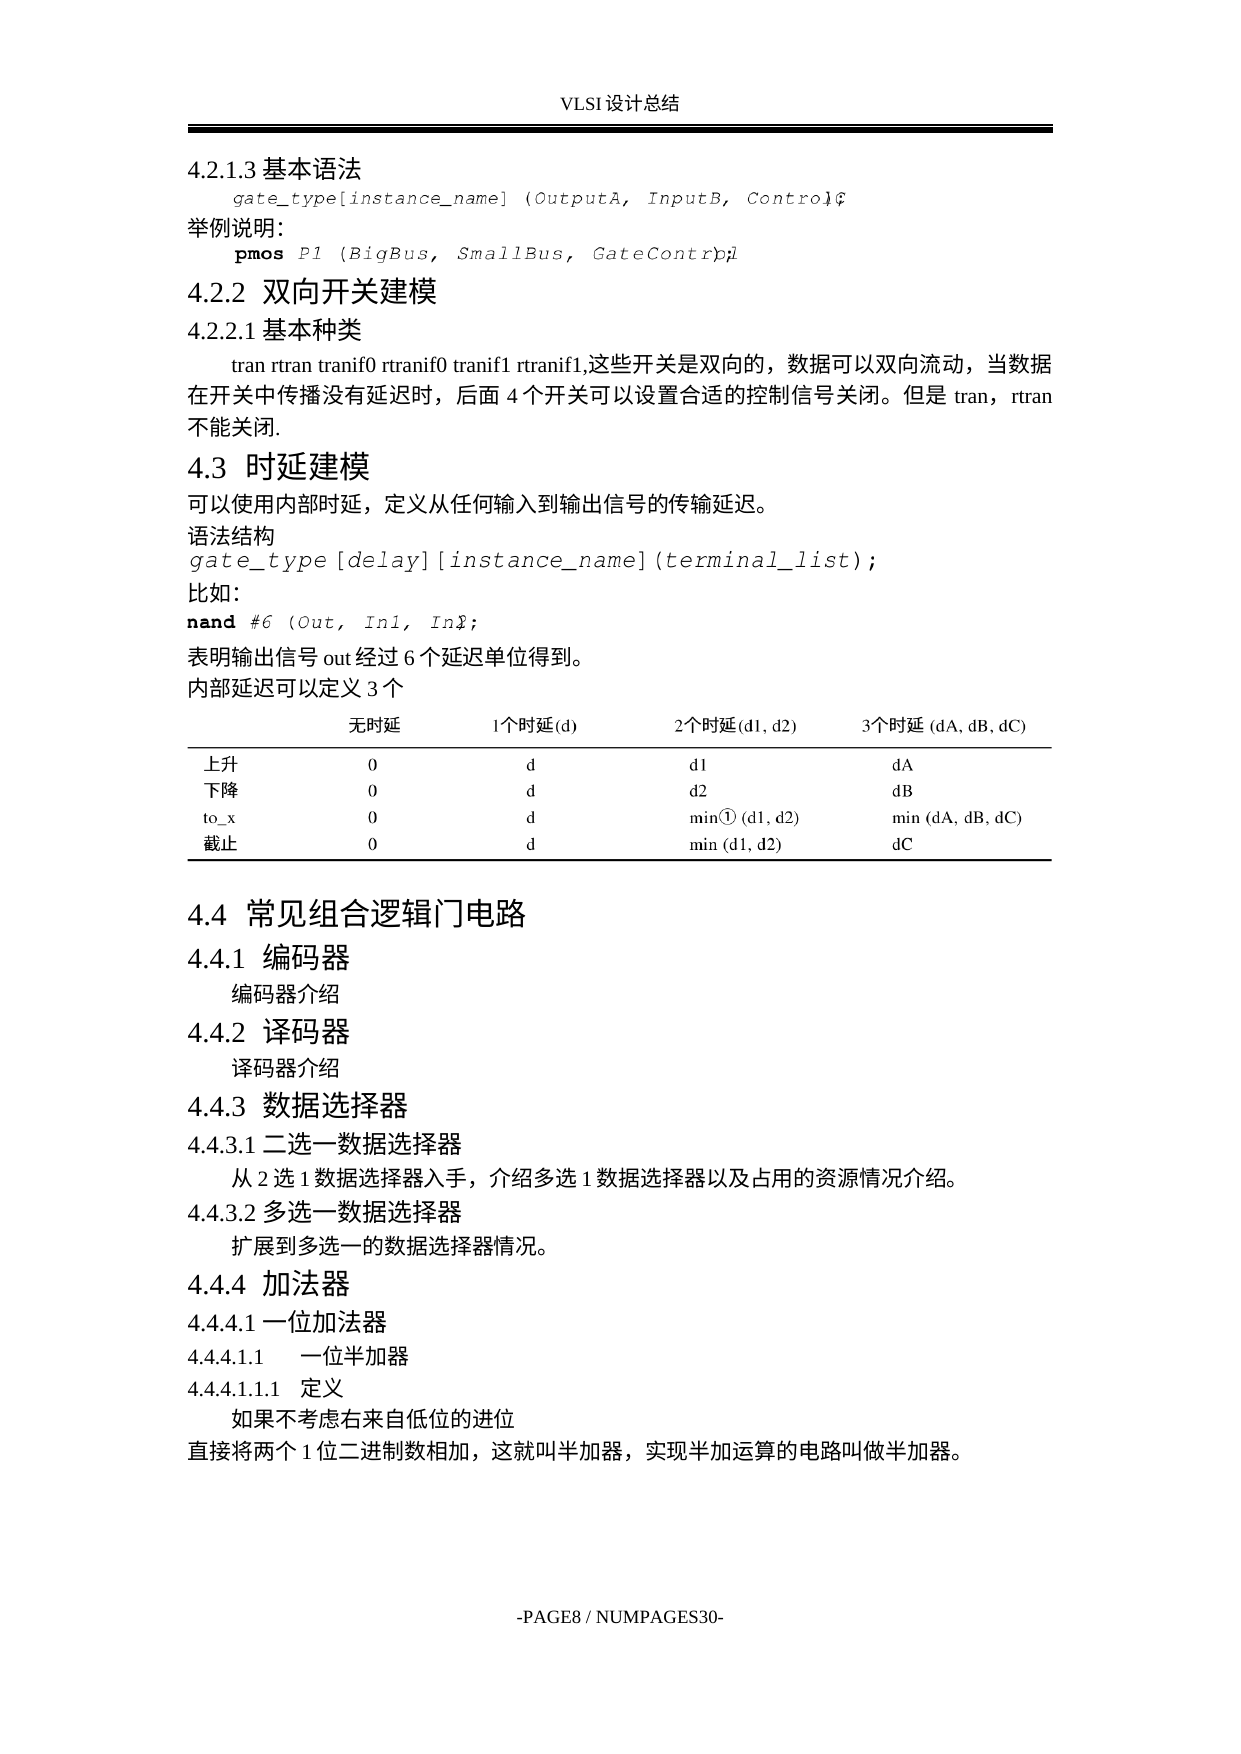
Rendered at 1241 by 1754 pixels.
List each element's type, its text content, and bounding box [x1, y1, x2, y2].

picture [187, 703, 1052, 864]
subtitle 二选一数据选择器 [187, 1124, 1053, 1161]
subtitle 基本语法 [187, 150, 1053, 186]
subtitle 一位加法器 [187, 1303, 1053, 1339]
text 直接将两个1位二进制数相加，这就叫半加器，实现半加运算的电路叫做半加器。 [187, 1434, 1053, 1466]
text 举例说明： [187, 211, 1053, 243]
picture [231, 243, 743, 266]
text 译码器介绍 [187, 1051, 1053, 1082]
subtitle 多选一数据选择器 [187, 1192, 1053, 1229]
subtitle 基本种类 [187, 311, 1053, 347]
text 语法结构 [187, 519, 1053, 550]
subtitle 定义 [187, 1371, 1053, 1402]
subtitle 数据选择器 [187, 1082, 1053, 1124]
subtitle 时延建模 [187, 442, 1053, 487]
text 编码器介绍 [187, 977, 1053, 1008]
text 内部延迟可以定义3个 [187, 671, 1053, 703]
subtitle 常见组合逻辑门电路 [187, 889, 1053, 934]
text 如果不考虑右来自低位的进位 [187, 1402, 1053, 1434]
picture [187, 550, 883, 574]
text tran rtran tranif0 rtranif0 tranif1 rtranif1,这些开关是双向的，数据可以双向流动，当数据在开关中传播没有延迟时，后面4个开关可以设置合适的控制信号关闭。但是tran，rtran不能关闭. [187, 347, 1053, 442]
text 扩展到多选一的数据选择器情况。 [187, 1229, 1053, 1260]
subtitle 一位半加器 [187, 1339, 1053, 1371]
subtitle 双向开关建模 [187, 268, 1053, 311]
picture [187, 607, 483, 640]
subtitle 编码器 [187, 934, 1053, 977]
text 表明输出信号out经过6个延迟单位得到。 [187, 640, 1053, 671]
text 比如： [187, 576, 1053, 607]
subtitle 译码器 [187, 1008, 1053, 1051]
text 可以使用内部时延，定义从任何输入到输出信号的传输延迟。 [187, 487, 1053, 519]
picture [231, 186, 850, 210]
text 从2选1数据选择器入手，介绍多选1数据选择器以及占用的资源情况介绍。 [187, 1161, 1053, 1192]
subtitle 加法器 [187, 1260, 1053, 1303]
